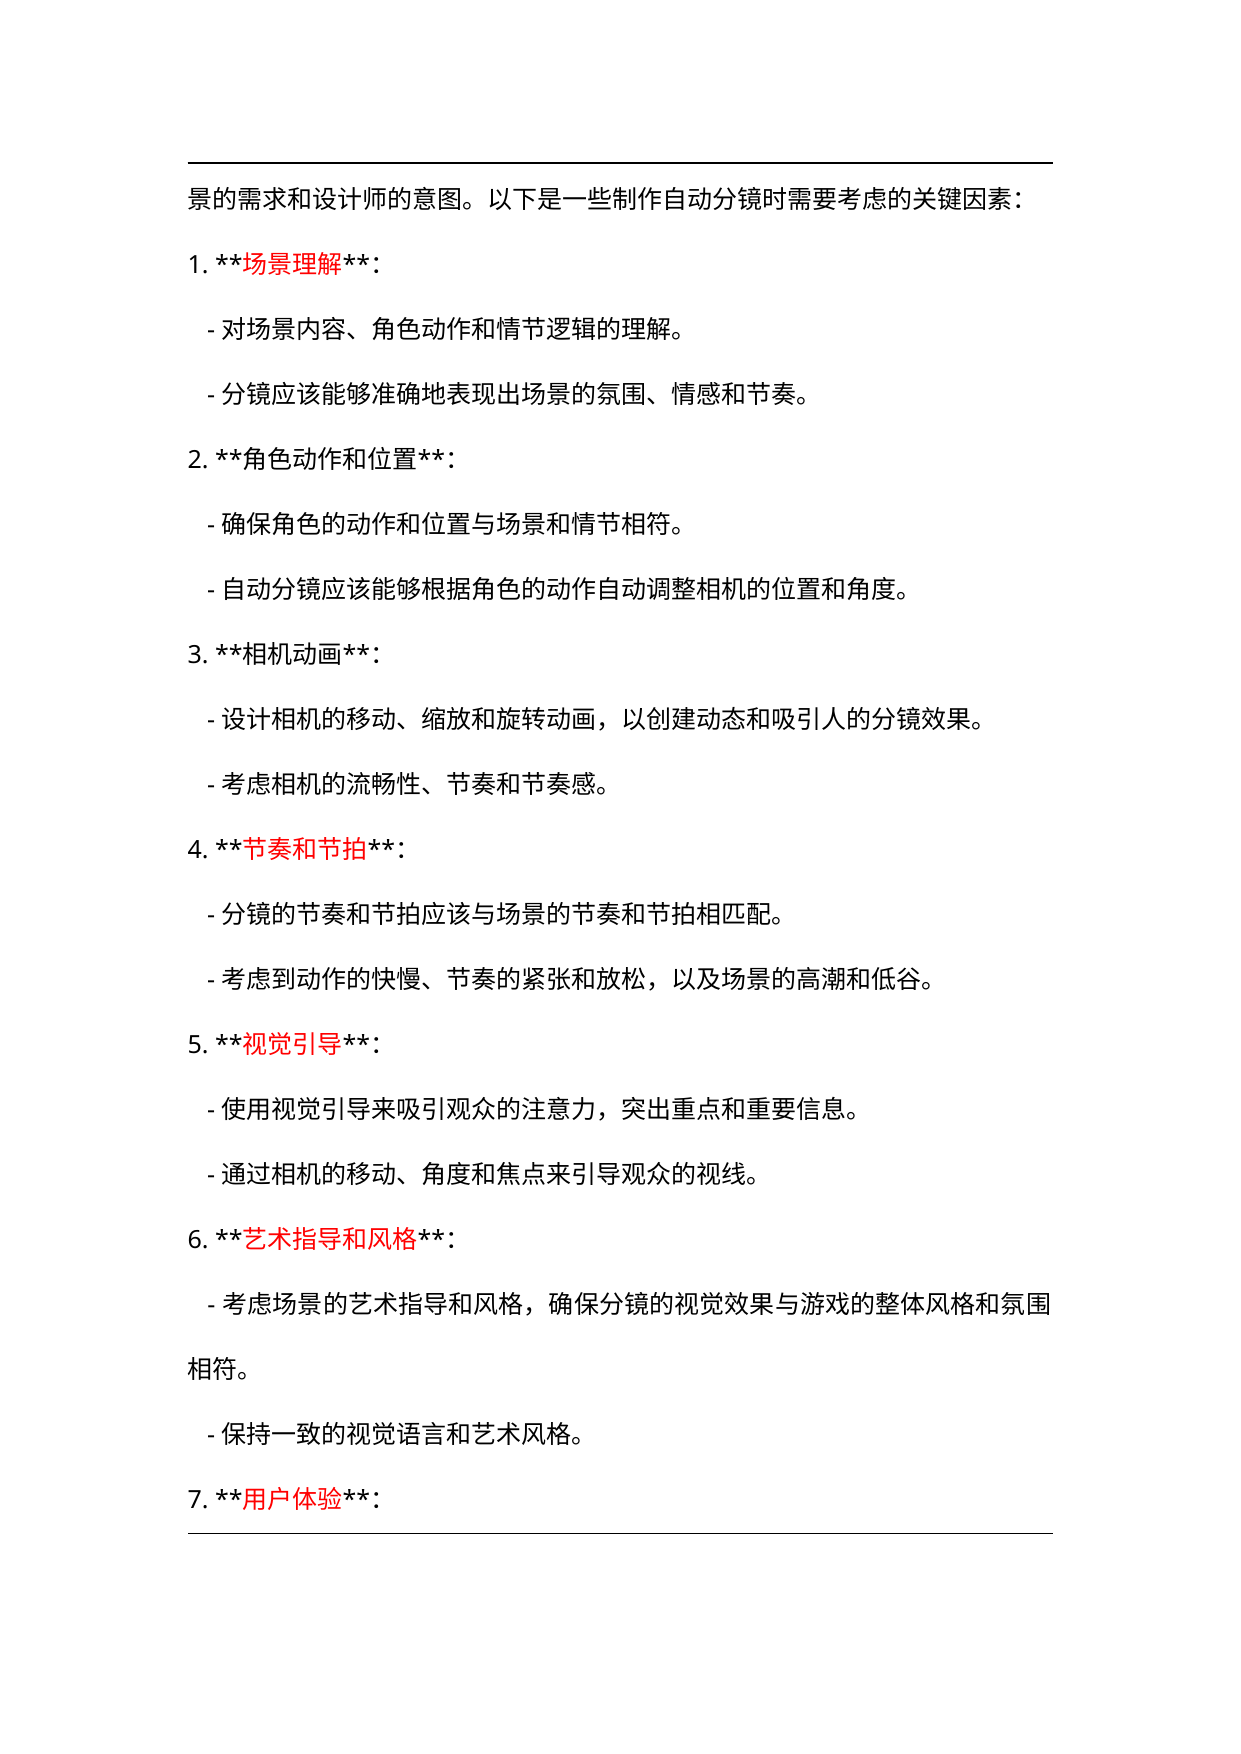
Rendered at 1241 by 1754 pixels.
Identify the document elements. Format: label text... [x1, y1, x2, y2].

text - 自动分镜应该能够根据角色的动作自动调整相机的位置和角度。 [187, 556, 1053, 621]
text 7. **用户体验**： [187, 1462, 1053, 1534]
text - 分镜的节奏和节拍应该与场景的节奏和节拍相匹配。 [187, 881, 1053, 946]
text - 对场景内容、角色动作和情节逻辑的理解。 [187, 296, 1053, 361]
text 1. **场景理解**： [187, 231, 1053, 296]
text - 确保角色的动作和位置与场景和情节相符。 [187, 491, 1053, 556]
text 6. **艺术指导和风格**： [187, 1206, 1053, 1271]
text - 使用视觉引导来吸引观众的注意力，突出重点和重要信息。 [187, 1076, 1053, 1141]
text 2. **角色动作和位置**： [187, 426, 1053, 491]
text - 考虑场景的艺术指导和风格，确保分镜的视觉效果与游戏的整体风格和氛围相符。 [187, 1271, 1053, 1401]
text - 考虑到动作的快慢、节奏的紧张和放松，以及场景的高潮和低谷。 [187, 946, 1053, 1011]
text - 设计相机的移动、缩放和旋转动画，以创建动态和吸引人的分镜效果。 [187, 686, 1053, 751]
text - 通过相机的移动、角度和焦点来引导观众的视线。 [187, 1141, 1053, 1206]
text 3. **相机动画**： [187, 621, 1053, 686]
text - 考虑相机的流畅性、节奏和节奏感。 [187, 751, 1053, 816]
text 5. **视觉引导**： [187, 1011, 1053, 1076]
text - 保持一致的视觉语言和艺术风格。 [187, 1401, 1053, 1462]
text - 分镜应该能够准确地表现出场景的氛围、情感和节奏。 [187, 361, 1053, 426]
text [187, 163, 1053, 231]
text 4. **节奏和节拍**： [187, 816, 1053, 881]
